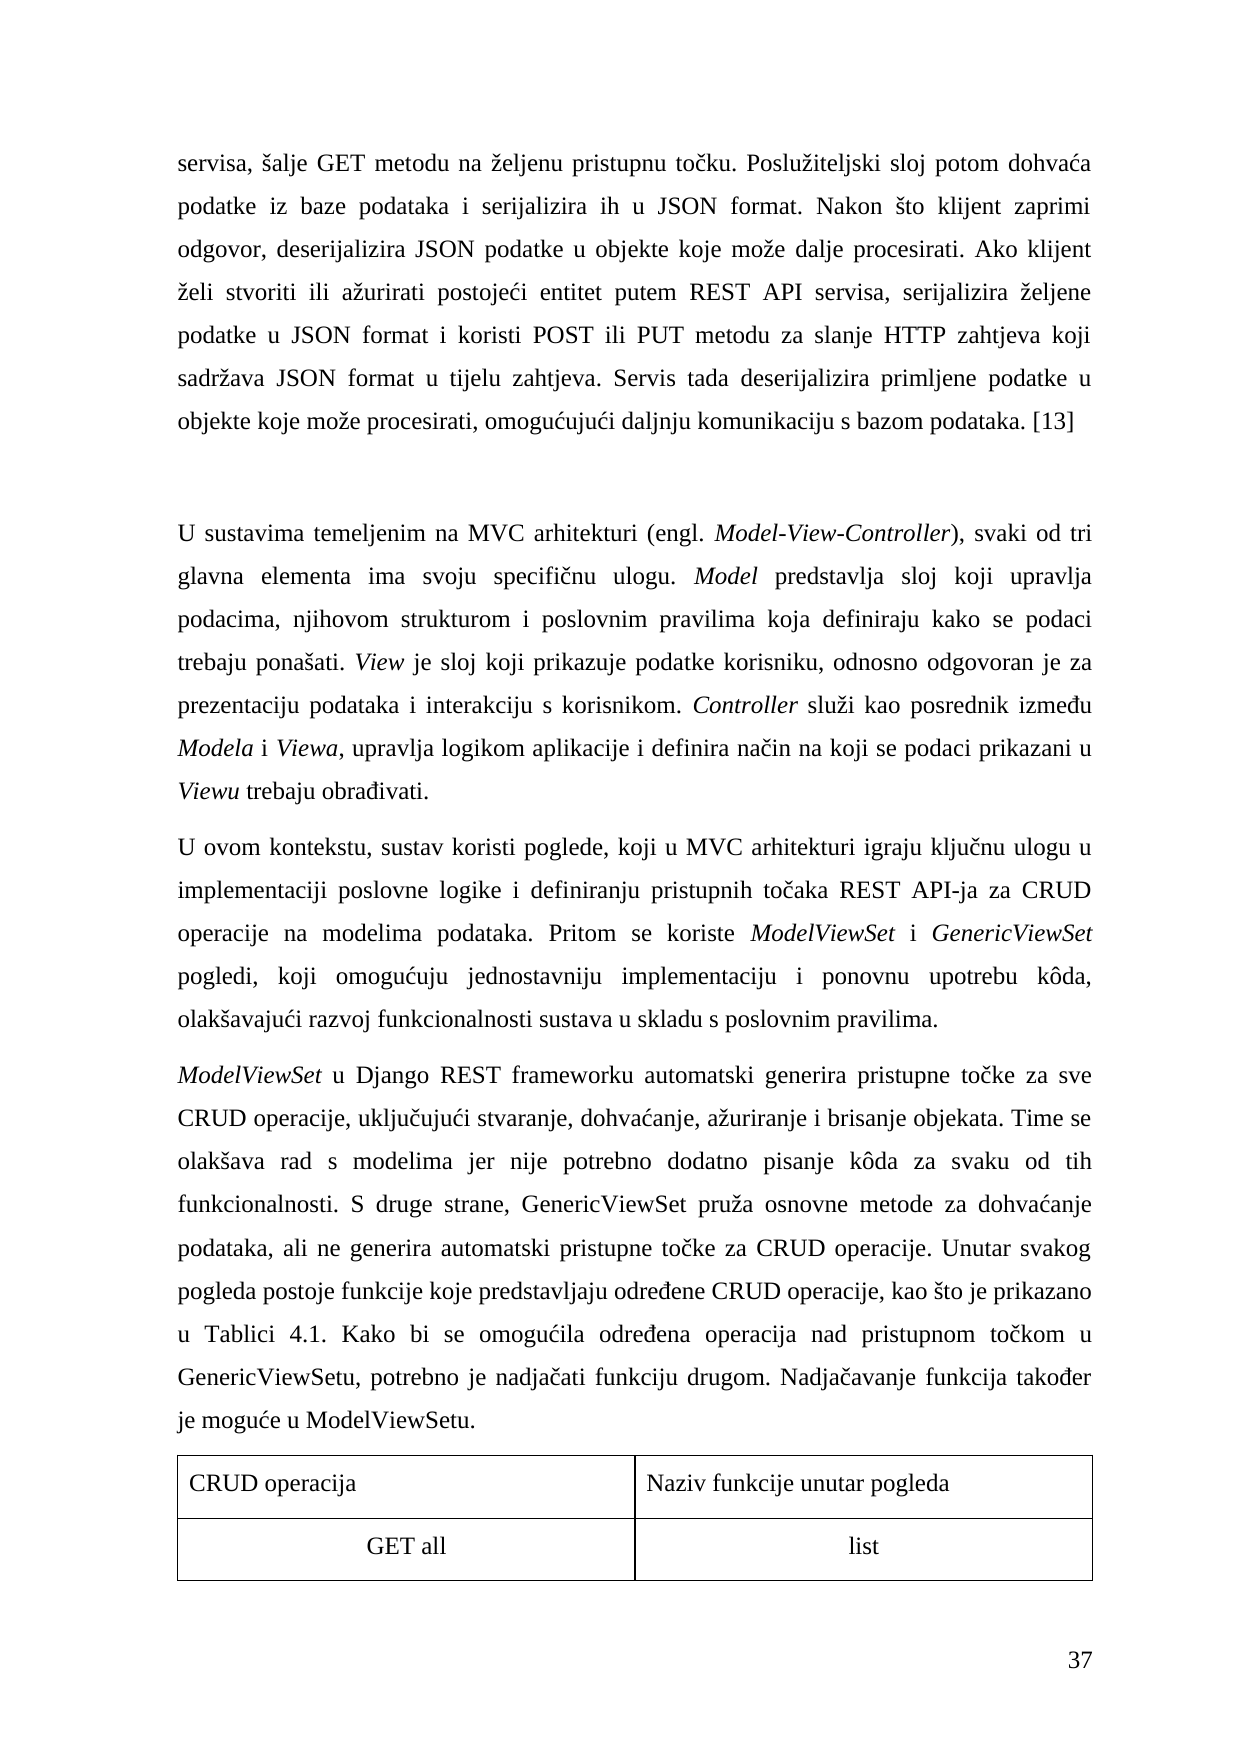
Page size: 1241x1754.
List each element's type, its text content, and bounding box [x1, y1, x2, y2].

table_cell GET all [178, 1519, 634, 1580]
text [177, 148, 1092, 435]
table_header Naziv funkcije unutar pogleda [636, 1456, 1092, 1517]
table_header CRUD operacija [178, 1456, 634, 1517]
text U ovom kontekstu, sustav koristi poglede, koji u MVC arhitekturi igraju ključnu ulogu u implementaciji poslovne logike i definiranju pristupnih točaka REST API-ja za CRUD operacije na modelima podataka. Pritom se koriste ModelViewSet i GenericViewSet pogledi, koji omogućuju jednostavniju implementaciju i ponovnu upotrebu kôda, olakšavajući razvoj funkcionalnosti sustava u skladu s poslovnim pravilima. [177, 832, 1092, 1033]
text U sustavima temeljenim na MVC arhitekturi (engl. Model-View-Controller), svaki od tri glavna elementa ima svoju specifičnu ulogu. Model predstavlja sloj koji upravlja podacima, njihovom strukturom i poslovnim pravilima koja definiraju kako se podaci trebaju ponašati. View je sloj koji prikazuje podatke korisniku, odnosno odgovoran je za prezentaciju podataka i interakciju s korisnikom. Controller služi kao posrednik između Modela i Viewa, upravlja logikom aplikacije i definira način na koji se podaci prikazani u Viewu trebaju obrađivati. [177, 518, 1092, 805]
table_cell list [636, 1519, 1092, 1580]
text ModelViewSet u Django REST frameworku automatski generira pristupne točke za sve CRUD operacije, uključujući stvaranje, dohvaćanje, ažuriranje i brisanje objekata. Time se olakšava rad s modelima jer nije potrebno dodatno pisanje kôda za svaku od tih funkcionalnosti. S druge strane, GenericViewSet pruža osnovne metode za dohvaćanje podataka, ali ne generira automatski pristupne točke za CRUD operacije. Unutar svakog pogleda postoje funkcije koje predstavljaju određene CRUD operacije, kao što je prikazano u Tablici 4.1. Kako bi se omogućila određena operacija nad pristupnom točkom u GenericViewSetu, potrebno je nadjačati funkciju drugom. Nadjačavanje funkcija također je moguće u ModelViewSetu. [177, 1060, 1092, 1434]
